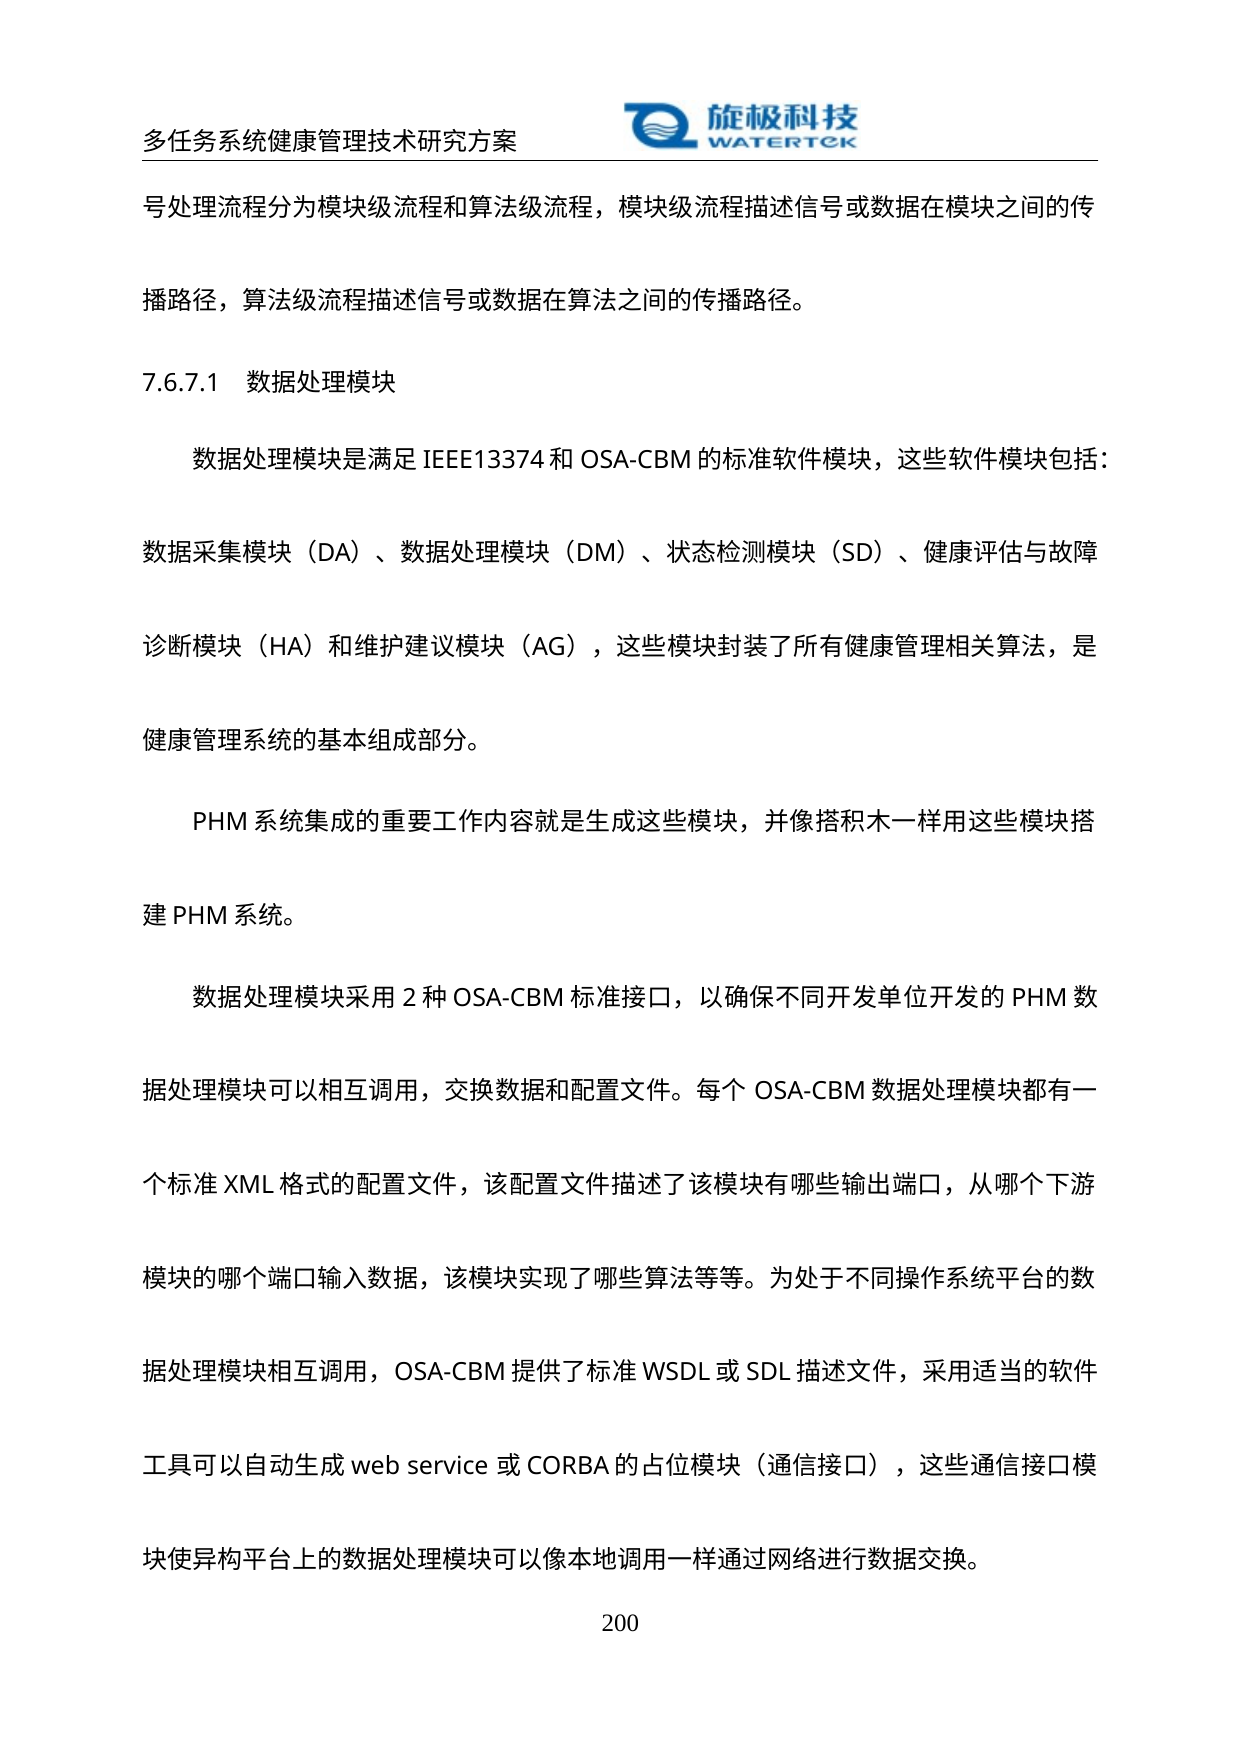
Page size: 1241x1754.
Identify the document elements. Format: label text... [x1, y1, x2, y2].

text 信号处理流程描述信号是如何在数据处理模块之间，如何在算法之间被传递的。信号处理流程分为模块级流程和算法级流程，模块级流程描述信号或数据在模块之间的传播路径，算法级流程描述信号或数据在算法之间的传播路径。 [142, 171, 1098, 333]
text 数据处理模块采用2种OSA-CBM标准接口，以确保不同开发单位开发的PHM数据处理模块可以相互调用，交换数据和配置文件。每个OSA-CBM数据处理模块都有一个标准XML格式的配置文件，该配置文件描述了该模块有哪些输出端口，从哪个下游模块的哪个端口输入数据，该模块实现了哪些算法等等。为处于不同操作系统平台的数据处理模块相互调用，OSA-CBM提供了标准WSDL或SDL描述文件，采用适当的软件工具可以自动生成web service 或CORBA的占位模块（通信接口），这些通信接口模块使异构平台上的数据处理模块可以像本地调用一样通过网络进行数据交换。 [142, 961, 1098, 1591]
text 数据处理模块 [142, 346, 1098, 414]
text PHM系统集成的重要工作内容就是生成这些模块，并像搭积木一样用这些模块搭建PHM系统。 [142, 786, 1098, 948]
text 数据处理模块是满足IEEE13374和OSA-CBM的标准软件模块，这些软件模块包括：数据采集模块（DA）、数据处理模块（DM）、状态检测模块（SD）、健康评估与故障诊断模块（HA）和维护建议模块（AG），这些模块封装了所有健康管理相关算法，是健康管理系统的基本组成部分。 [142, 423, 1098, 772]
picture [623, 100, 861, 151]
